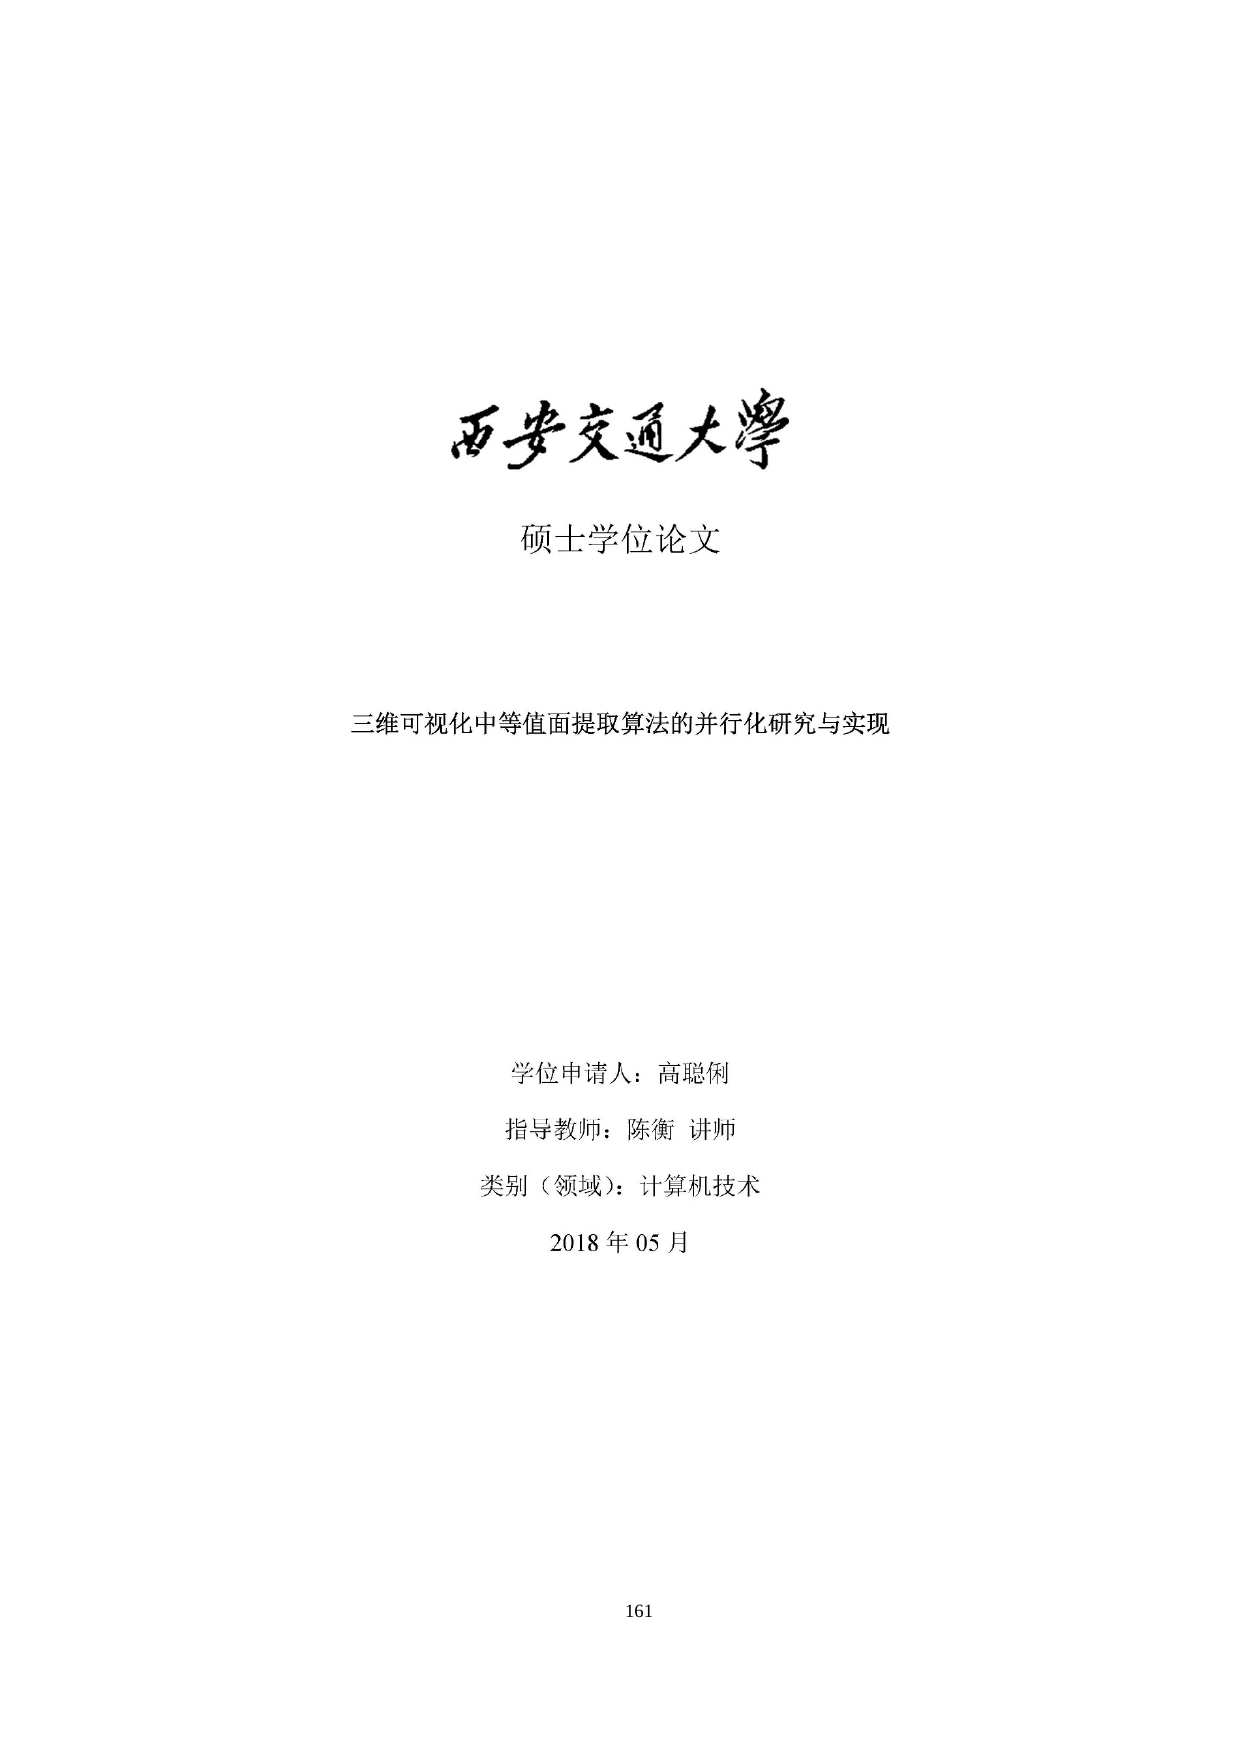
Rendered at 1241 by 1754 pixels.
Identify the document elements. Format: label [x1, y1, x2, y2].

picture [165, 161, 1075, 1447]
